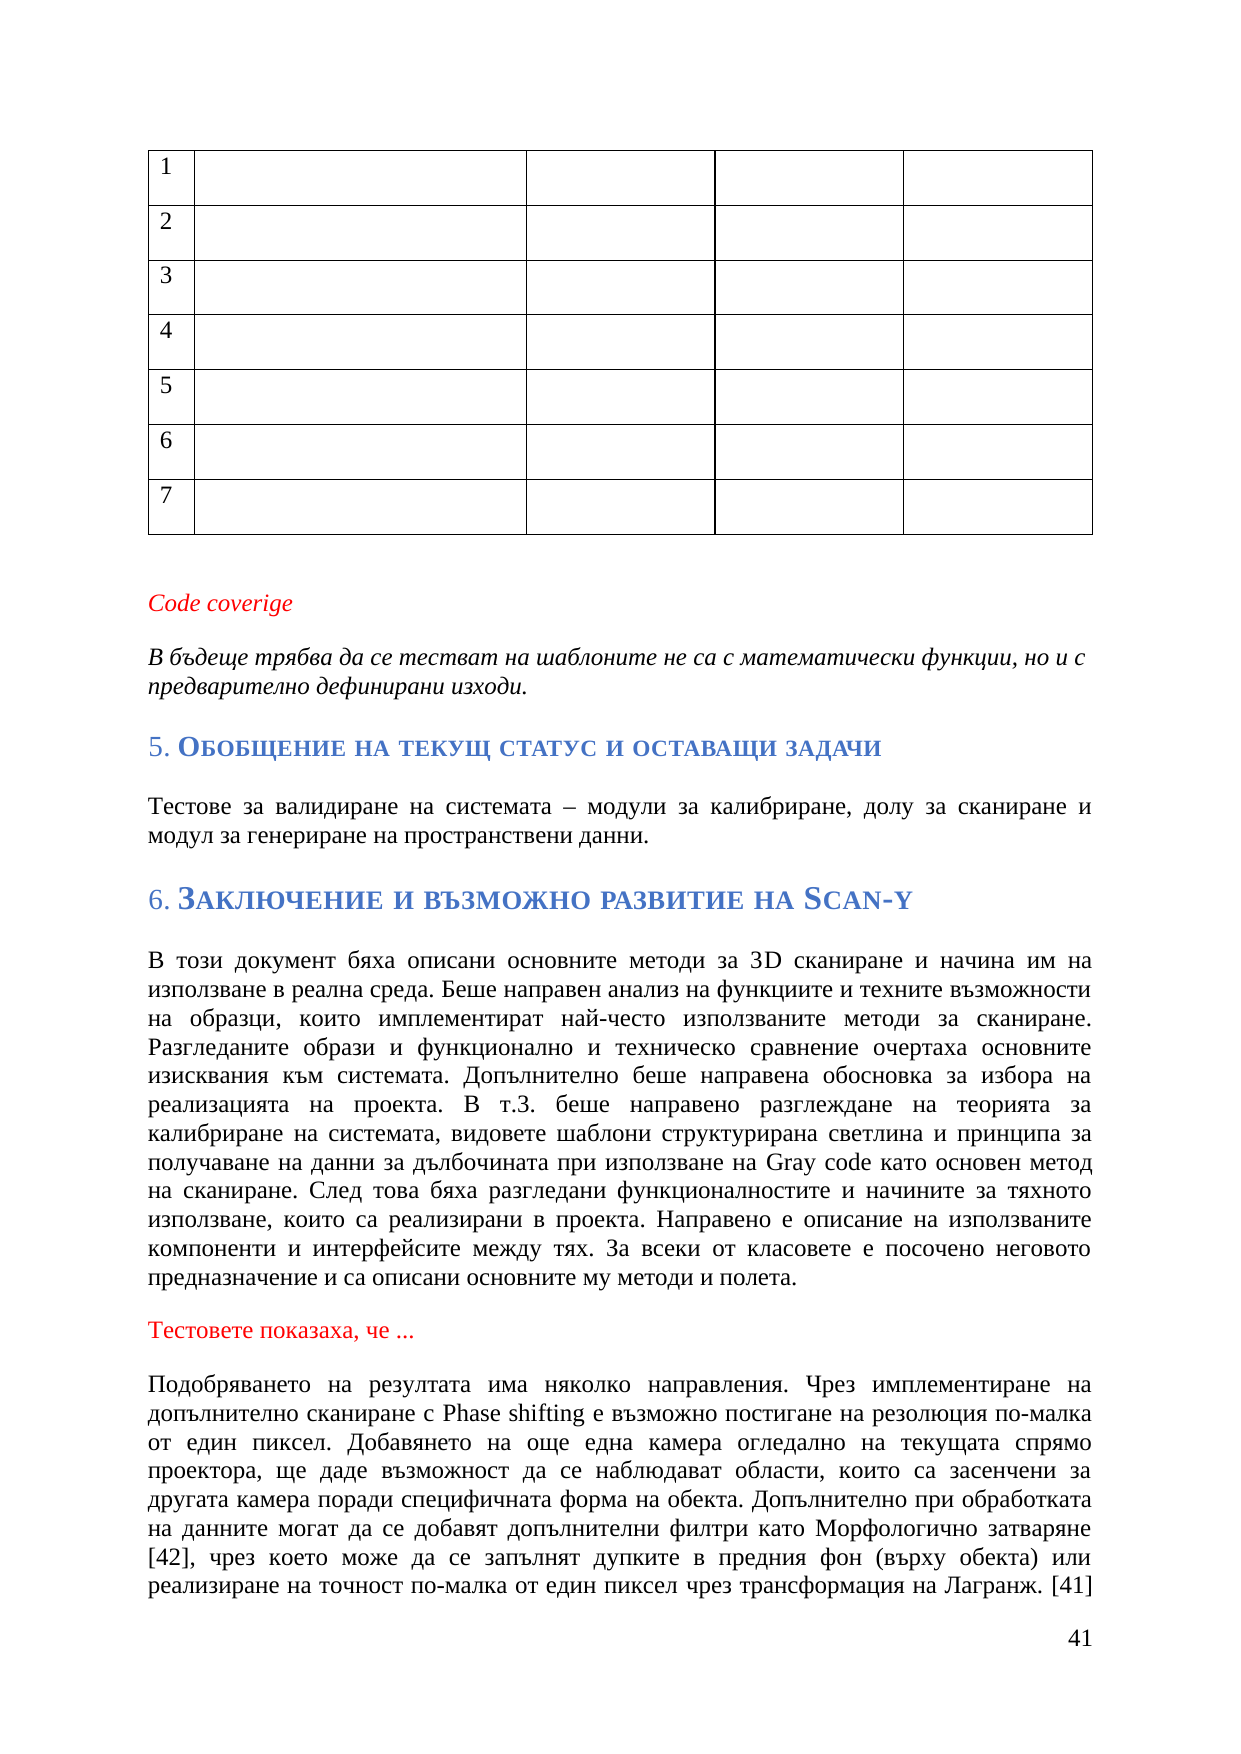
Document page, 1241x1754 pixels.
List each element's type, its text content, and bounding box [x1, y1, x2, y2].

table_cell [527, 370, 714, 424]
table_cell [527, 480, 714, 533]
table_cell [527, 261, 714, 314]
table_cell [716, 370, 903, 424]
table_cell 2 [149, 206, 194, 259]
table_cell [716, 315, 903, 369]
table_cell [716, 261, 903, 314]
table_cell [904, 425, 1092, 479]
table_cell [904, 370, 1092, 424]
table_cell [195, 261, 526, 314]
table_cell [904, 206, 1092, 259]
text Тестове за валидиране на системата – модули за калибриране, долу за сканиране и модул за генериране на пространствени данни. [148, 791, 1093, 849]
text Code coverige [148, 588, 1093, 617]
text В този документ бяха описани основните методи за 3D сканиране и начина им на използване в реална среда. Беше направен анализ на функциите и техните възможности на образци, които имплементират най-често използваните методи за сканиране. Разгледаните образи и функционално и техническо сравнение очертаха основните изисквания към системата. Допълнително беше направена обосновка за избора на реализацията на проекта. В т.3. беше направено разглеждане на теорията за калибриране на системата, видовете шаблони структурирана светлина и принципа за получаване на данни за дълбочината при използване на Gray code като основен метод на сканиране. След това бяха разгледани функционалностите и начините за тяхното използване, които са реализирани в проекта. Направено е описание на използваните компоненти и интерфейсите между тях. За всеки от класовете е посочено неговото предназначение и са описани основните му методи и полета. [148, 946, 1093, 1291]
table_cell 4 [149, 315, 194, 369]
table_cell 6 [149, 425, 194, 479]
subtitle Обобщение на текущ статус и оставащи задачи [170, 729, 1093, 762]
subtitle Заключение и възможно развитие на Scan-y [170, 878, 1093, 916]
table_cell 1 [149, 151, 194, 205]
table_cell [527, 315, 714, 369]
table_cell [904, 480, 1092, 533]
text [148, 1369, 1093, 1599]
table_cell [527, 425, 714, 479]
table_cell 7 [149, 480, 194, 533]
table_cell [716, 206, 903, 259]
table_cell [716, 425, 903, 479]
table_cell [904, 151, 1092, 205]
table_cell [195, 206, 526, 259]
table_cell [527, 151, 714, 205]
table_cell [195, 315, 526, 369]
table_cell [195, 151, 526, 205]
table_cell 5 [149, 370, 194, 424]
table_cell [716, 151, 903, 205]
text В бъдеще трябва да се тестват на шаблоните не са с математически функции, но и с предварително дефинирани изходи. [148, 642, 1093, 699]
table_cell [527, 206, 714, 259]
table_cell [195, 425, 526, 479]
table_cell 3 [149, 261, 194, 314]
table_cell [904, 261, 1092, 314]
text Тестовете показаха, че ... [148, 1316, 1093, 1344]
table_cell [716, 480, 903, 533]
table_cell [195, 480, 526, 533]
table_cell [904, 315, 1092, 369]
table_cell [195, 370, 526, 424]
